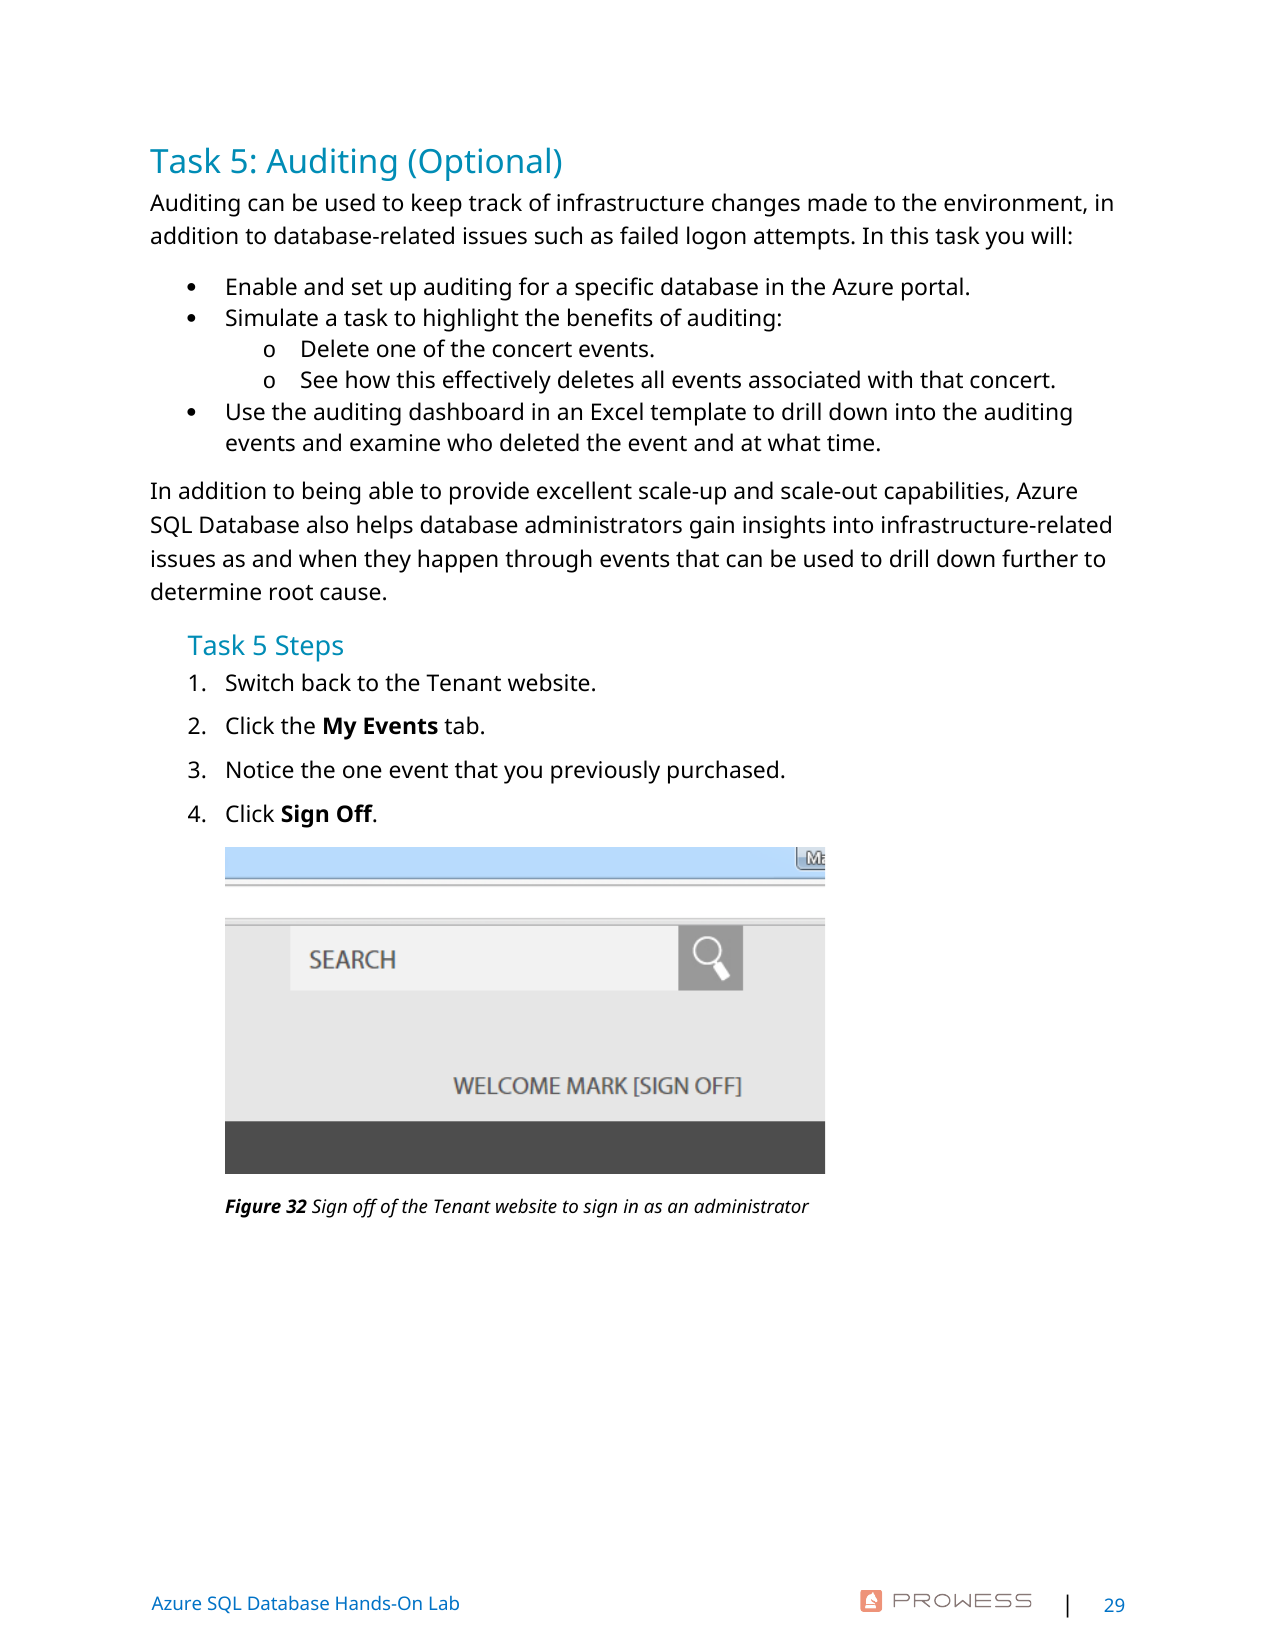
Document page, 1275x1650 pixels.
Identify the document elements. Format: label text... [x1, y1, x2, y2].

list See how this effectively deletes all events associated with that concert. [262, 364, 1125, 396]
text Use the auditing dashboard in an Excel template to drill down into the auditing events and examine who deleted the event and at what time. [187, 396, 1125, 458]
text Figure 32 Sign off of the Tenant website to sign in as an administrator [225, 1193, 1125, 1218]
subtitle Task 5 Steps [187, 627, 1125, 663]
text Enable and set up auditing for a specific database in the Azure portal. [187, 271, 1125, 302]
text Click the My Events tab. [187, 710, 1125, 741]
text Click Sign Off. [187, 798, 1125, 829]
text Notice the one event that you previously purchased. [187, 754, 1125, 785]
text Simulate a task to highlight the benefits of auditing: [187, 302, 1125, 333]
list Delete one of the concert events. [262, 333, 1125, 364]
picture [860, 1590, 1032, 1612]
list Switch back to the Tenant website. [187, 666, 1125, 698]
text In addition to being able to provide excellent scale-up and scale-out capabilities, Azure SQL Database also helps database administrators gain insights into infrastructure-related issues as and when they happen through events that can be used to drill down further to determine root cause. [150, 475, 1125, 607]
text Auditing can be used to keep track of infrastructure changes made to the environment, in addition to database-related issues such as failed logon attempts. In this task you will: [150, 186, 1125, 251]
picture [225, 847, 826, 1174]
subtitle Task 5: Auditing (Optional) [150, 137, 1125, 183]
